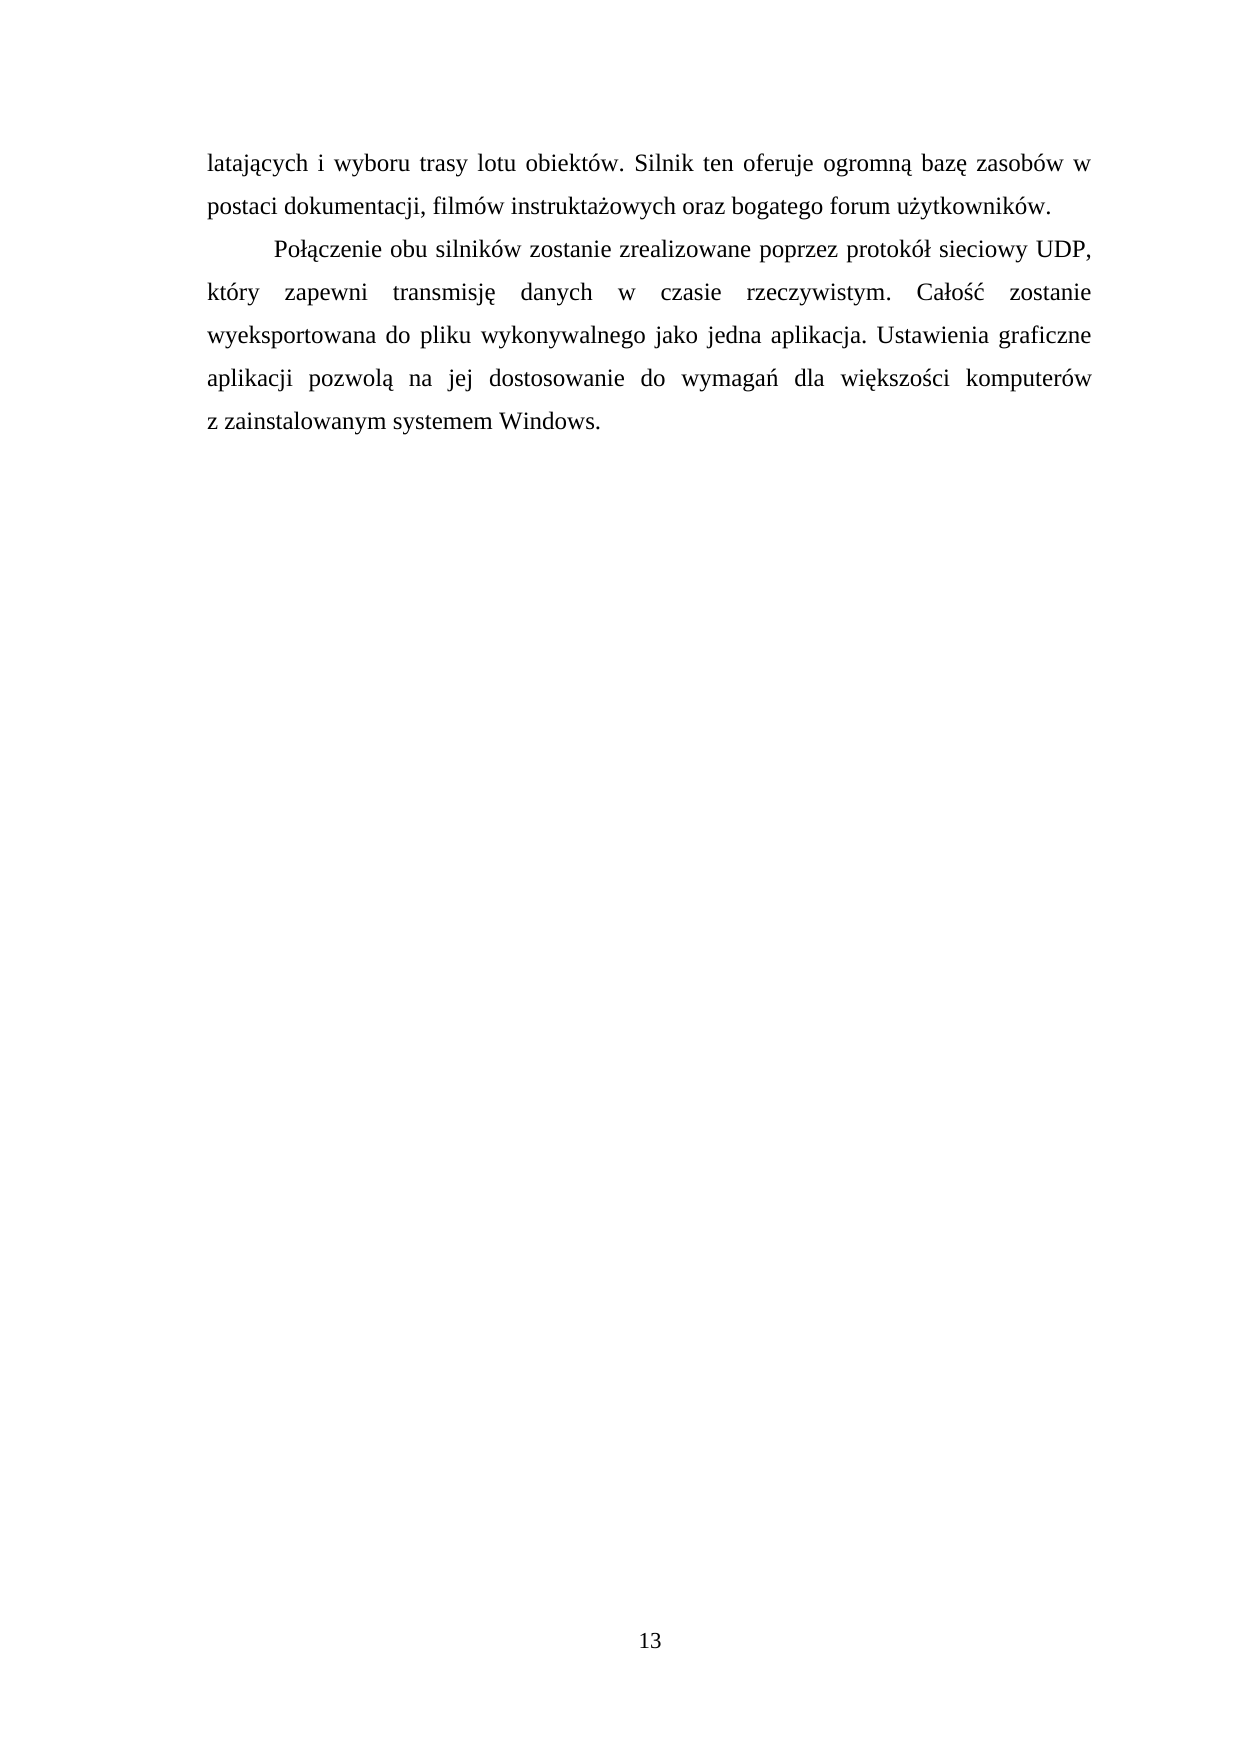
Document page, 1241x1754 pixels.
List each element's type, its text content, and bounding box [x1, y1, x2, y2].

text Połączenie obu silników zostanie zrealizowane poprzez protokół sieciowy UDP, który zapewni transmisję danych w czasie rzeczywistym. Całość zostanie wyeksportowana do pliku wykonywalnego jako jedna aplikacja. Ustawienia graficzne aplikacji pozwolą na jej dostosowanie do wymagań dla większości komputerów z zainstalowanym systemem Windows. [207, 234, 1092, 435]
